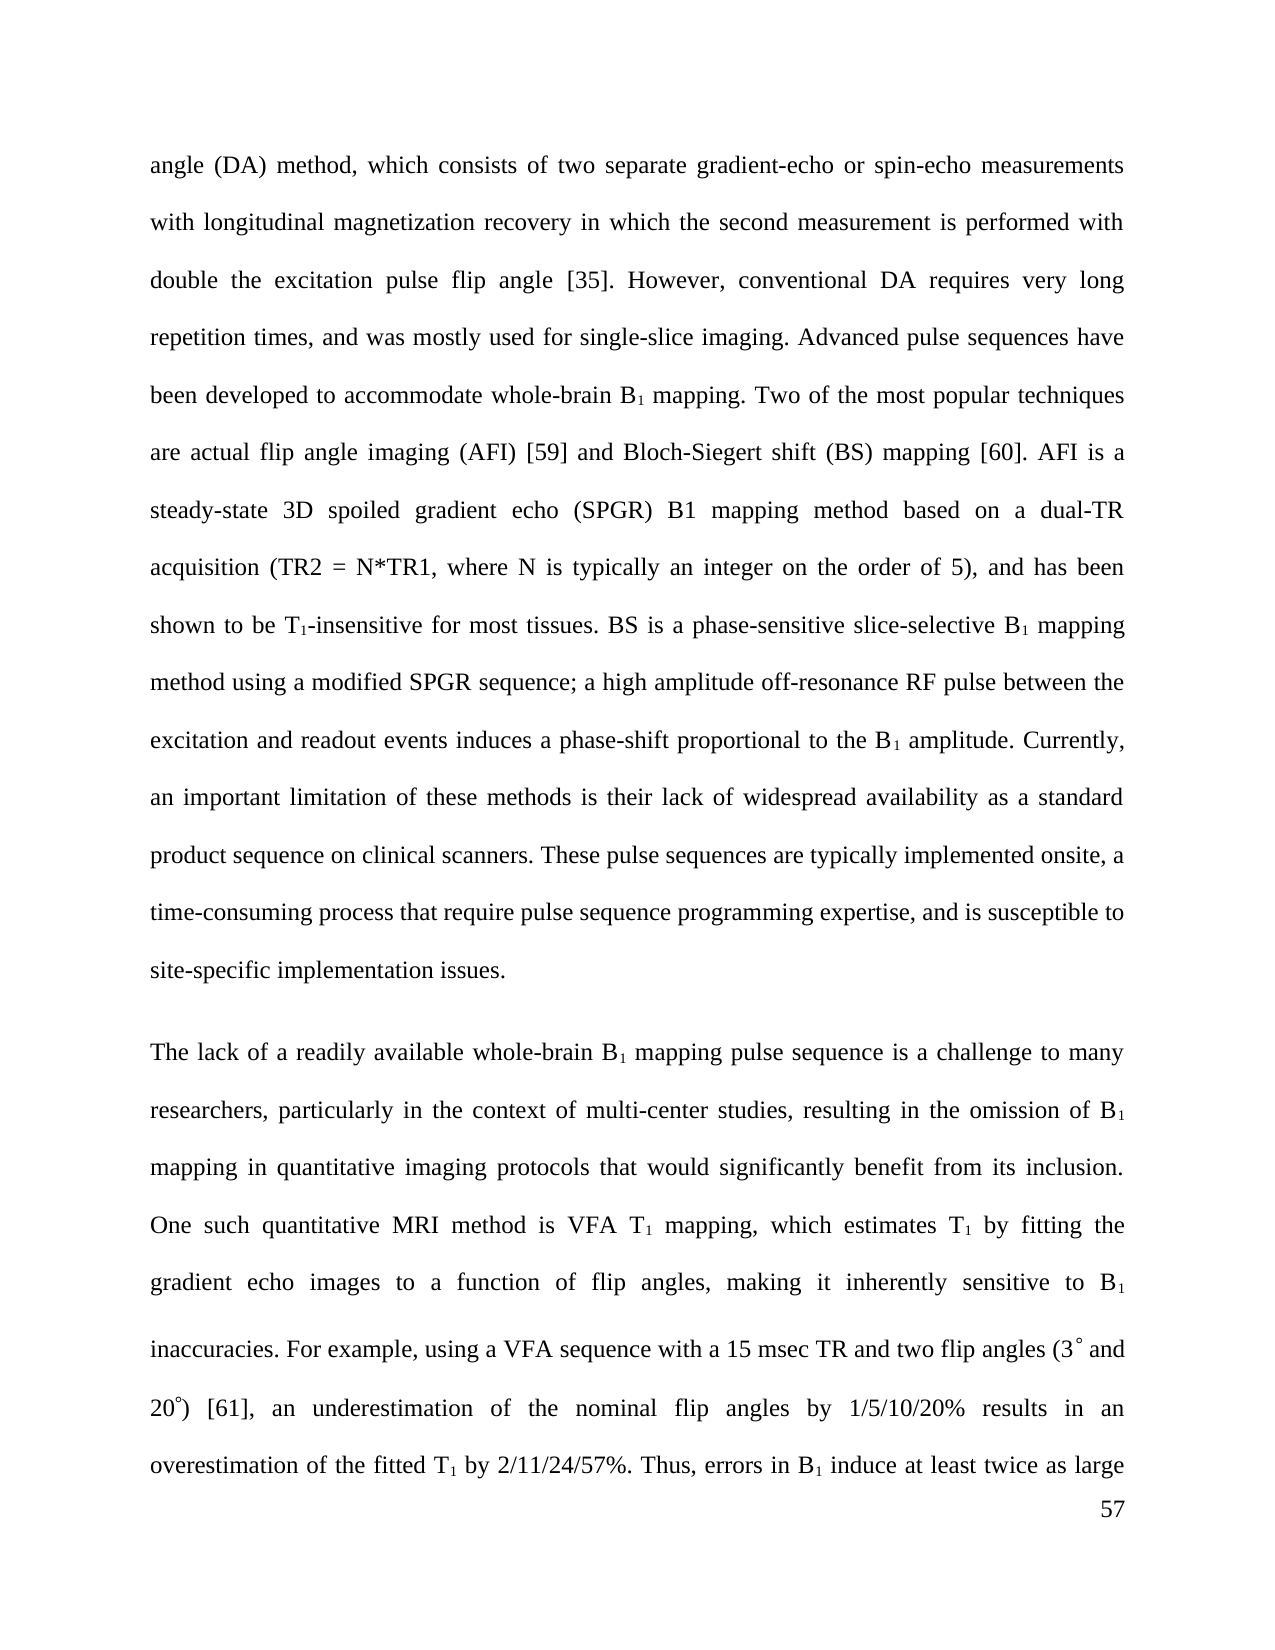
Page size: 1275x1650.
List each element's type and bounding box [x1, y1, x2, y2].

text [150, 1037, 1125, 1479]
text [150, 150, 1125, 984]
